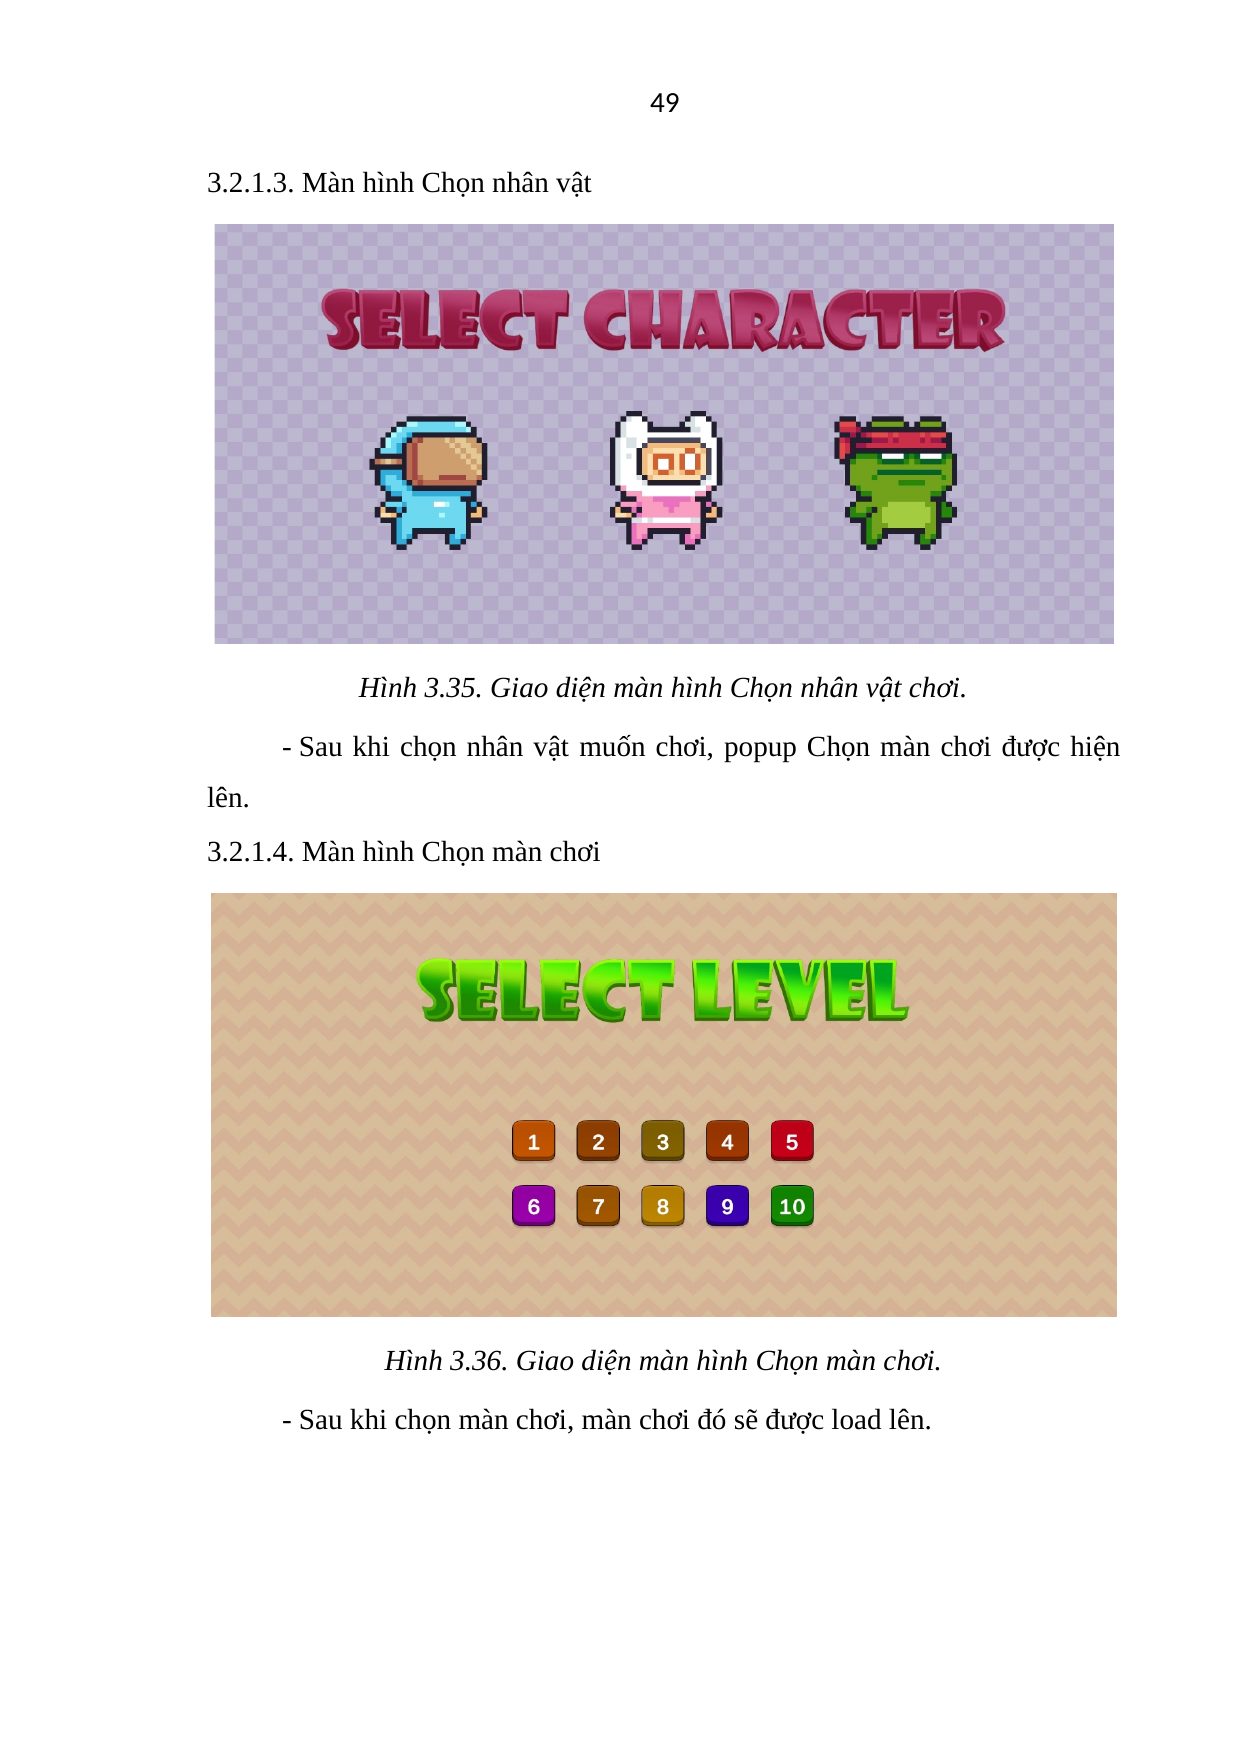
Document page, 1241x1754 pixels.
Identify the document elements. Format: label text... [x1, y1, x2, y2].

subtitle Màn hình Chọn nhân vật [207, 165, 1122, 198]
picture [214, 224, 1114, 644]
text Sau khi chọn màn chơi, màn chơi đó sẽ được load lên. [207, 1402, 1122, 1436]
picture [211, 893, 1117, 1317]
subtitle Màn hình Chọn màn chơi [207, 834, 1122, 868]
text Sau khi chọn nhân vật muốn chơi, popup Chọn màn chơi được hiện lên. [207, 729, 1122, 813]
